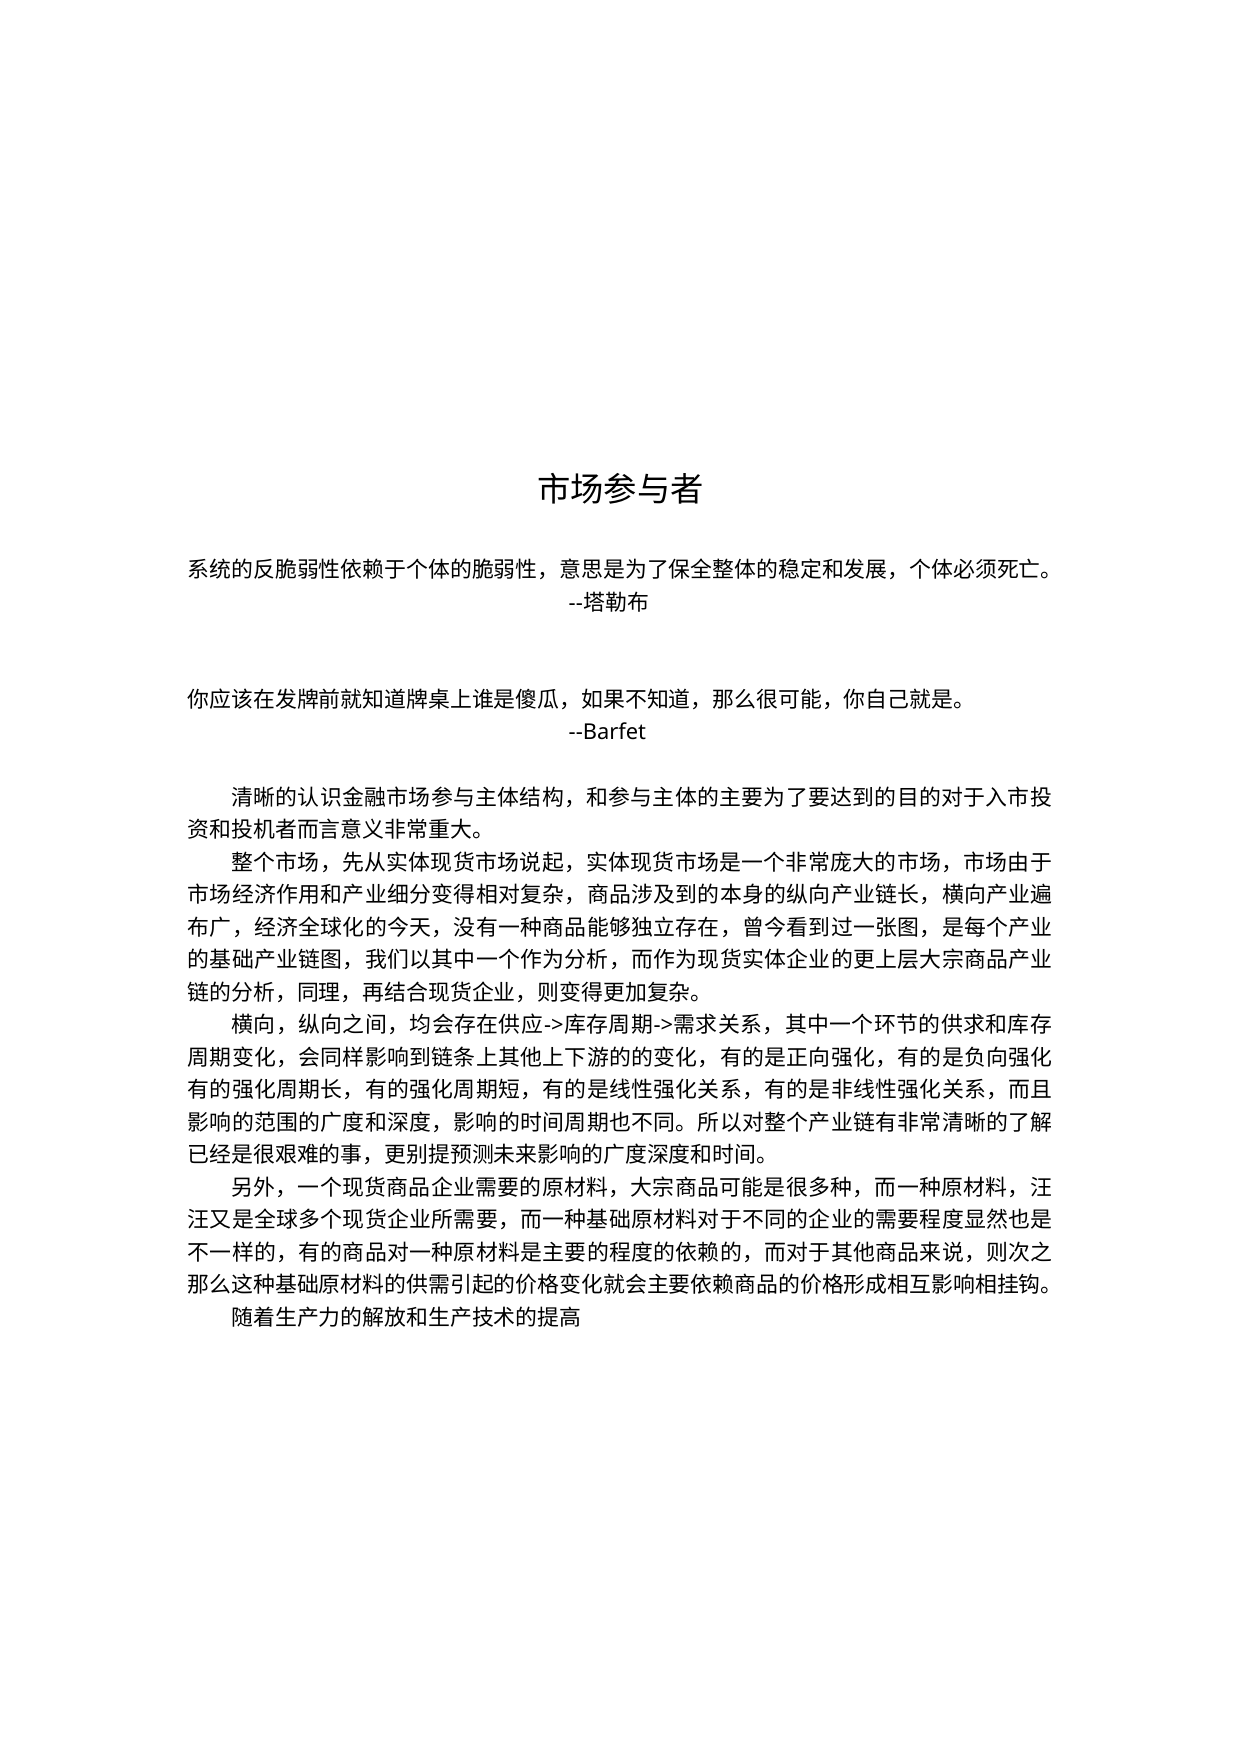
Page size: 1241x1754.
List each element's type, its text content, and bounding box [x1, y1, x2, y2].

text 系统的反脆弱性依赖于个体的脆弱性，意思是为了保全整体的稳定和发展，个体必须死亡。 [187, 552, 1053, 584]
text 清晰的认识金融市场参与主体结构，和参与主体的主要为了要达到的目的对于入市投资和投机者而言意义非常重大。 [187, 779, 1053, 844]
text 你应该在发牌前就知道牌桌上谁是傻瓜，如果不知道，那么很可能，你自己就是。 [187, 682, 1053, 714]
text 横向，纵向之间，均会存在供应->库存周期->需求关系，其中一个环节的供求和库存周期变化，会同样影响到链条上其他上下游的的变化，有的是正向强化，有的是负向强化，有的强化周期长，有的强化周期短，有的是线性强化关系，有的是非线性强化关系，而且影响的范围的广度和深度，影响的时间周期也不同。所以对整个产业链有非常清晰的了解已经是很艰难的事，更别提预测未来影响的广度深度和时间。 [187, 1007, 1053, 1169]
text 随着生产力的解放和生产技术的提高 [187, 1299, 1053, 1332]
text 整个市场，先从实体现货市场说起，实体现货市场是一个非常庞大的市场，市场由于市场经济作用和产业细分变得相对复杂，商品涉及到的本身的纵向产业链长，横向产业遍布广，经济全球化的今天，没有一种商品能够独立存在，曾今看到过一张图，是每个产业的基础产业链图，我们以其中一个作为分析，而作为现货实体企业的更上层大宗商品产业链的分析，同理，再结合现货企业，则变得更加复杂。 [187, 844, 1053, 1007]
text 市场参与者 [187, 454, 1053, 519]
text --塔勒布 [187, 584, 1053, 617]
text 另外，一个现货商品企业需要的原材料，大宗商品可能是很多种，而一种原材料，汪汪又是全球多个现货企业所需要，而一种基础原材料对于不同的企业的需要程度显然也是不一样的，有的商品对一种原材料是主要的程度的依赖的，而对于其他商品来说，则次之。那么这种基础原材料的供需引起的价格变化就会主要依赖商品的价格形成相互影响相挂钩。 [187, 1169, 1053, 1299]
text --Barfet [187, 714, 1053, 747]
